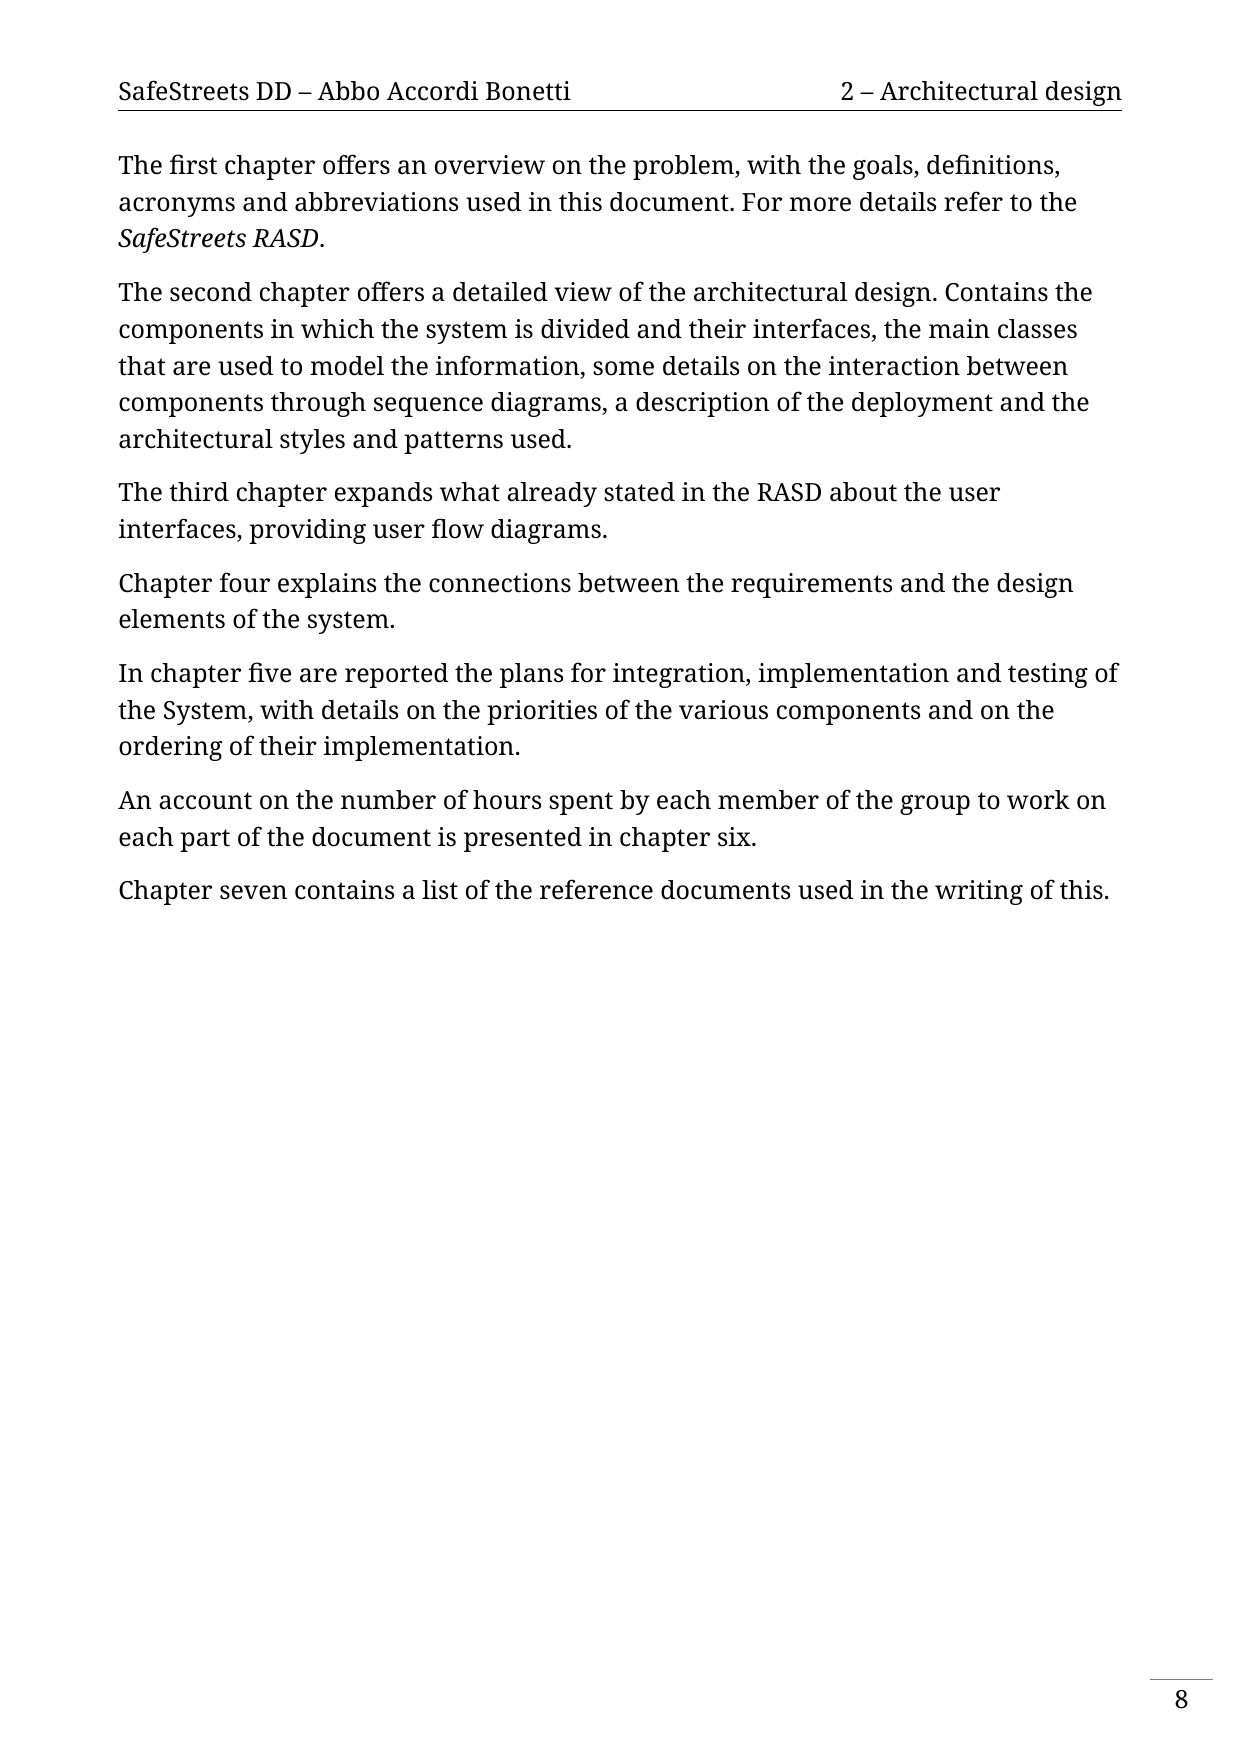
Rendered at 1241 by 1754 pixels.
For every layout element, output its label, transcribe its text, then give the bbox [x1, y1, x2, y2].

text In chapter five are reported the plans for integration, implementation and testing of the System, with details on the priorities of the various components and on the ordering of their implementation. [118, 656, 1122, 763]
text The third chapter expands what already stated in the RASD about the user interfaces, providing user flow diagrams. [118, 475, 1122, 546]
text Chapter four explains the connections between the requirements and the design elements of the system. [118, 565, 1122, 636]
text The second chapter offers a detailed view of the architectural design. Contains the components in which the system is divided and their interfaces, the main classes that are used to model the information, some details on the interaction between components through sequence diagrams, a description of the deployment and the architectural styles and patterns used. [118, 274, 1122, 456]
text An account on the number of hours spent by each member of the group to work on each part of the document is presented in chapter six. [118, 782, 1122, 853]
text Chapter seven contains a list of the reference documents used in the writing of this. [118, 873, 1122, 907]
text The first chapter offers an overview on the problem, with the goals, definitions, acronyms and abbreviations used in this document. For more details refer to the SafeStreets RASD. [118, 148, 1122, 255]
